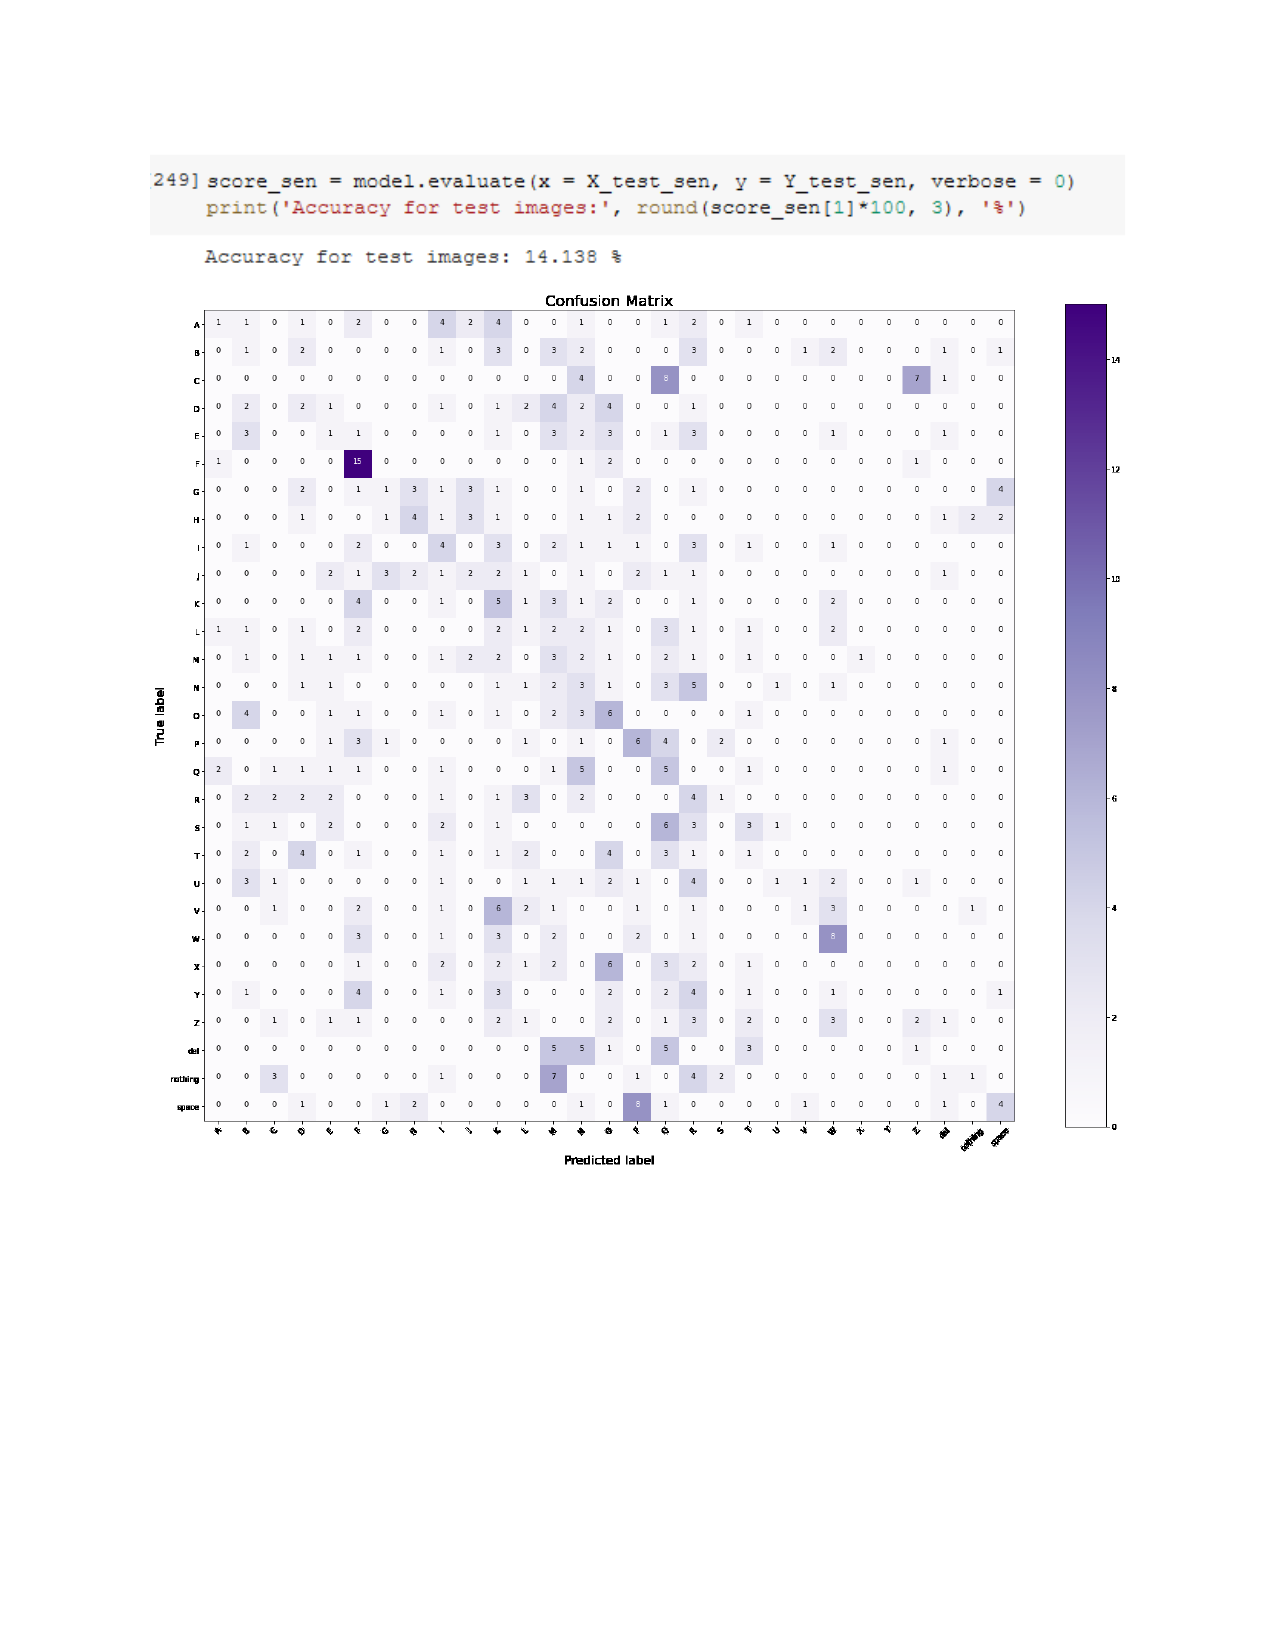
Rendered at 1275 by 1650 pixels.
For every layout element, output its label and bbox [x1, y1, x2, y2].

picture [150, 150, 1125, 286]
picture [150, 289, 1125, 1171]
